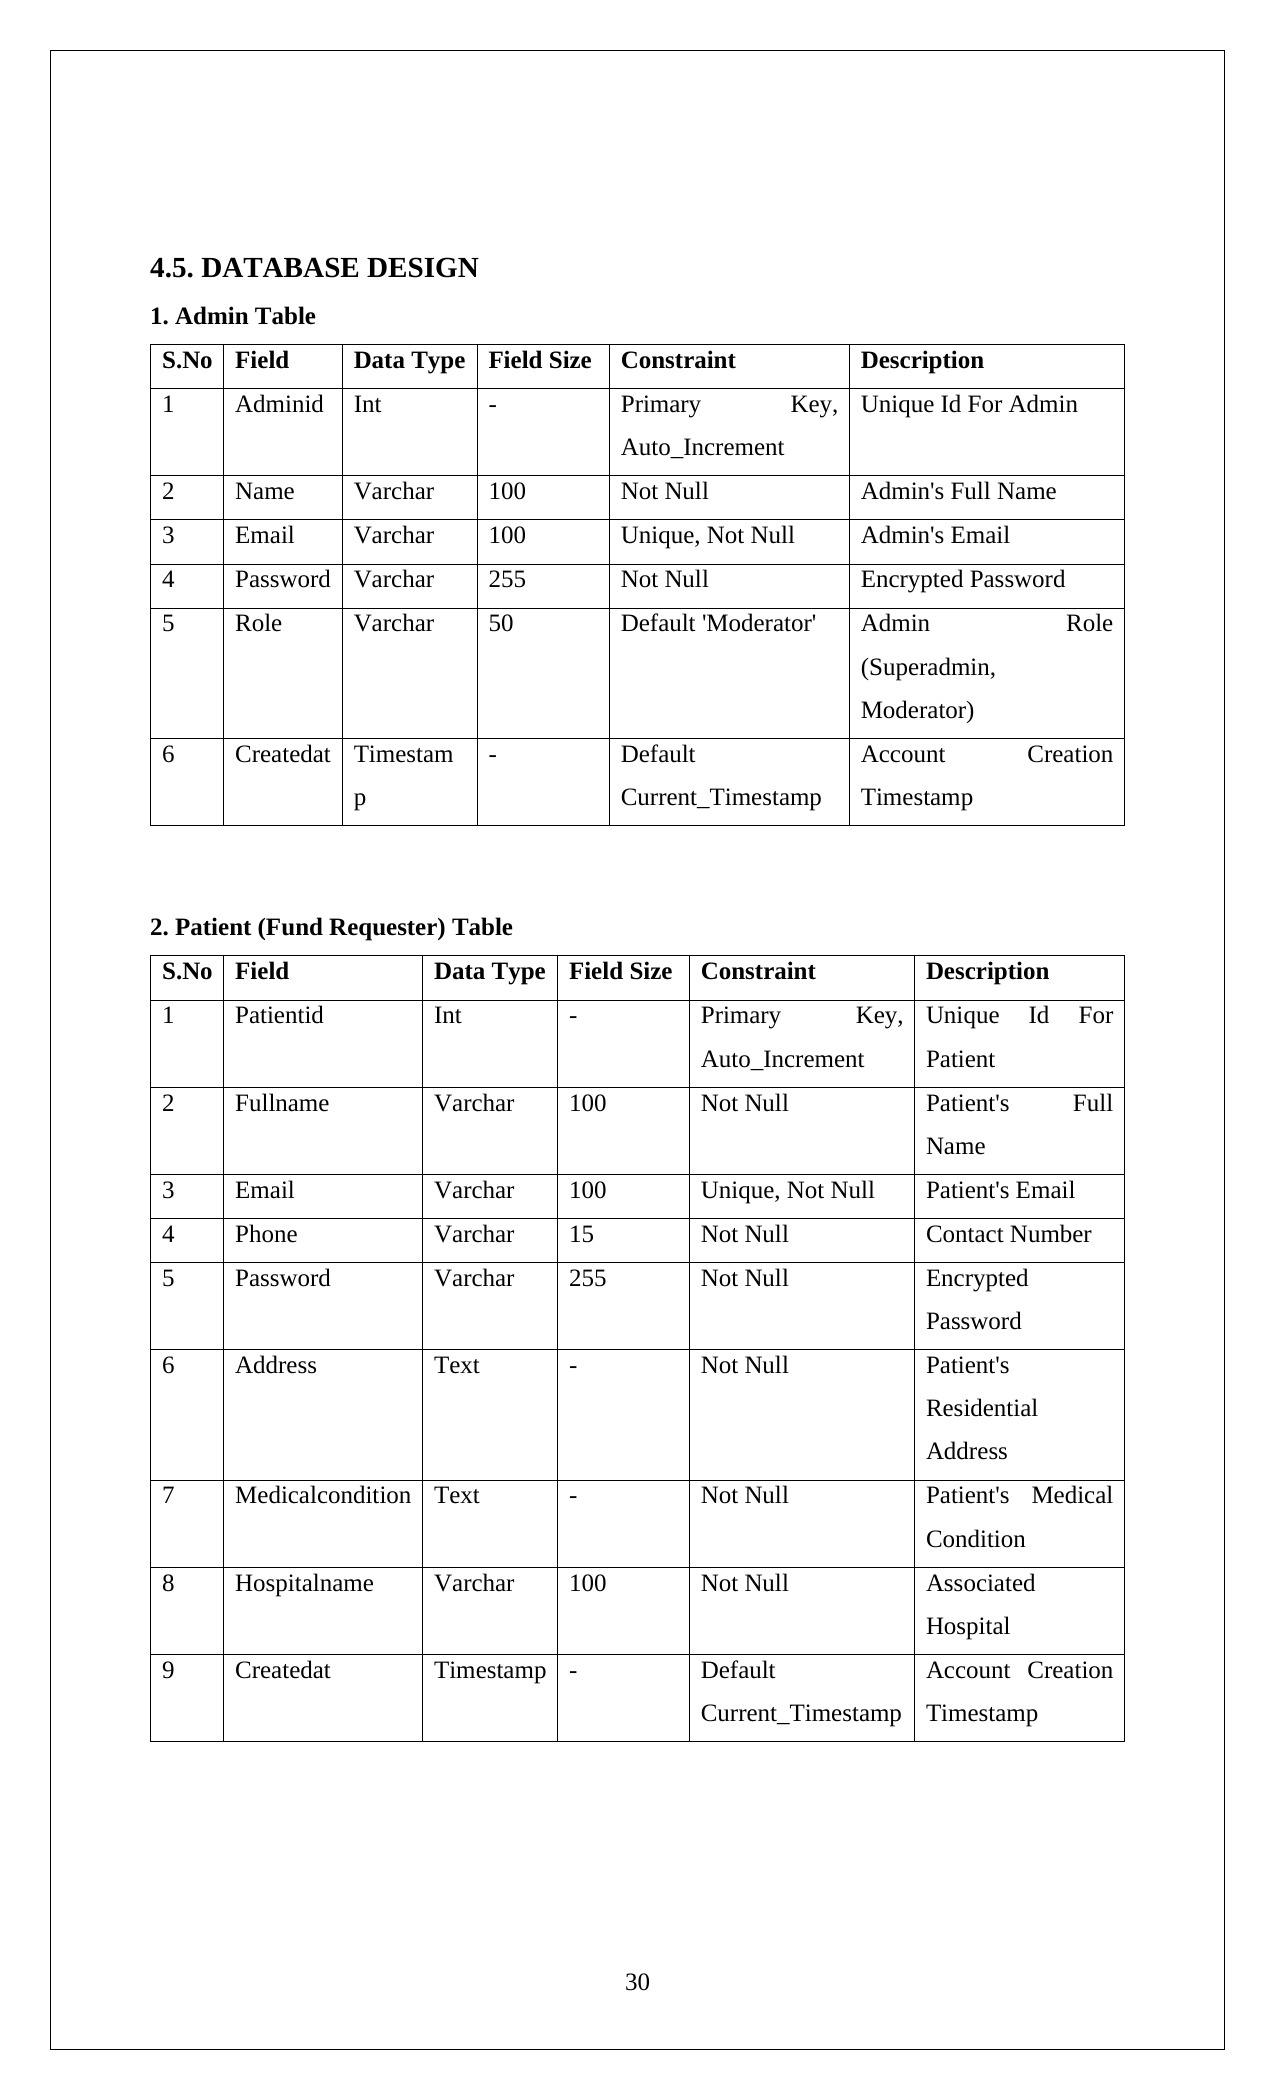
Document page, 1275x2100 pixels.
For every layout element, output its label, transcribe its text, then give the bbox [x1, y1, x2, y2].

table_cell Not Null [690, 1088, 914, 1174]
table_header S.No [151, 956, 223, 999]
table_cell 100 [558, 1088, 689, 1174]
table_header Constraint [610, 345, 849, 388]
table_cell Not Null [610, 565, 849, 607]
table_header Description [915, 956, 1124, 999]
table_header Description [850, 345, 1124, 388]
table_cell Primary Key, Auto_Increment [690, 1001, 914, 1087]
table_cell - [558, 1001, 689, 1087]
table_cell Not Null [690, 1350, 914, 1479]
table_cell 6 [151, 1350, 223, 1479]
table_cell Adminid [224, 389, 342, 475]
table_cell 8 [151, 1568, 223, 1654]
table_cell 4 [151, 565, 223, 607]
table_cell Not Null [690, 1481, 914, 1567]
table_cell 3 [151, 1175, 223, 1218]
table_cell Default Current_Timestamp [690, 1655, 914, 1741]
text 1. Admin Table [150, 301, 1125, 330]
table_cell 100 [478, 520, 609, 563]
table_cell Associated Hospital [915, 1568, 1124, 1654]
table_cell 5 [151, 1263, 223, 1349]
table_cell Not Null [690, 1219, 914, 1262]
table_header Data Type [343, 345, 477, 388]
table_cell Role [224, 609, 342, 738]
table_cell Varchar [343, 520, 477, 563]
table_cell 4 [151, 1219, 223, 1262]
table_cell Unique, Not Null [610, 520, 849, 563]
table_cell Varchar [423, 1219, 557, 1262]
table_cell 15 [558, 1219, 689, 1262]
table_header Data Type [423, 956, 557, 999]
table_cell Password [224, 1263, 422, 1349]
table_cell - [478, 389, 609, 475]
table_cell 255 [558, 1263, 689, 1349]
table_header S.No [151, 345, 223, 388]
table_cell 100 [558, 1175, 689, 1218]
table_cell 5 [151, 609, 223, 738]
table_cell Password [224, 565, 342, 607]
text 2. Patient (Fund Requester) Table [150, 912, 1125, 941]
table_cell Varchar [343, 565, 477, 607]
table_cell Address [224, 1350, 422, 1479]
table_cell - [558, 1350, 689, 1479]
text 4.5. DATABASE DESIGN [150, 251, 1125, 284]
table_cell 7 [151, 1481, 223, 1567]
table_cell Default Current_Timestamp [610, 739, 849, 825]
table_cell Varchar [343, 609, 477, 738]
table_cell Encrypted Password [850, 565, 1124, 607]
table_cell Account Creation Timestamp [915, 1655, 1124, 1741]
table_cell Unique Id For Admin [850, 389, 1124, 475]
table_cell Hospitalname [224, 1568, 422, 1654]
table_cell Timestamp [423, 1655, 557, 1741]
table_header Field Size [478, 345, 609, 388]
table_cell Unique, Not Null [690, 1175, 914, 1218]
table_cell Primary Key, Auto_Increment [610, 389, 849, 475]
table_cell - [558, 1481, 689, 1567]
table_cell Int [423, 1001, 557, 1087]
table_cell Default 'Moderator' [610, 609, 849, 738]
table_cell Medicalcondition [224, 1481, 422, 1567]
table_cell Contact Number [915, 1219, 1124, 1262]
table_cell Patient's Full Name [915, 1088, 1124, 1174]
table_cell 9 [151, 1655, 223, 1741]
table_cell Text [423, 1350, 557, 1479]
table_cell 2 [151, 1088, 223, 1174]
table_cell Text [423, 1481, 557, 1567]
table_cell Phone [224, 1219, 422, 1262]
table_cell Not Null [690, 1263, 914, 1349]
table_cell 100 [558, 1568, 689, 1654]
table_cell - [478, 739, 609, 825]
table_cell Varchar [423, 1568, 557, 1654]
table_cell Admin's Email [850, 520, 1124, 563]
table_cell Patientid [224, 1001, 422, 1087]
table_cell 100 [478, 476, 609, 519]
table_header Field Size [558, 956, 689, 999]
table_cell Int [343, 389, 477, 475]
table_cell Email [224, 1175, 422, 1218]
table_header Field [224, 956, 422, 999]
table_cell Not Null [610, 476, 849, 519]
table_cell Varchar [343, 476, 477, 519]
table_cell 1 [151, 1001, 223, 1087]
table_cell Unique Id For Patient [915, 1001, 1124, 1087]
table_cell 3 [151, 520, 223, 563]
table_cell Varchar [423, 1263, 557, 1349]
table_cell Timestamp [343, 739, 477, 825]
table_cell Patient's Medical Condition [915, 1481, 1124, 1567]
table_cell Name [224, 476, 342, 519]
table_header Constraint [690, 956, 914, 999]
table_cell Createdat [224, 739, 342, 825]
table_cell Varchar [423, 1175, 557, 1218]
table_cell Varchar [423, 1088, 557, 1174]
table_header Field [224, 345, 342, 388]
table_cell 2 [151, 476, 223, 519]
table_cell Fullname [224, 1088, 422, 1174]
table_cell Createdat [224, 1655, 422, 1741]
table_cell Not Null [690, 1568, 914, 1654]
table_cell Email [224, 520, 342, 563]
table_cell 6 [151, 739, 223, 825]
table_cell Encrypted Password [915, 1263, 1124, 1349]
table_cell Account Creation Timestamp [850, 739, 1124, 825]
table_cell Patient's Residential Address [915, 1350, 1124, 1479]
table_cell 50 [478, 609, 609, 738]
table_cell - [558, 1655, 689, 1741]
table_cell 1 [151, 389, 223, 475]
table_cell Admin's Full Name [850, 476, 1124, 519]
table_cell 255 [478, 565, 609, 607]
table_cell Patient's Email [915, 1175, 1124, 1218]
table_cell Admin Role (Superadmin, Moderator) [850, 609, 1124, 738]
